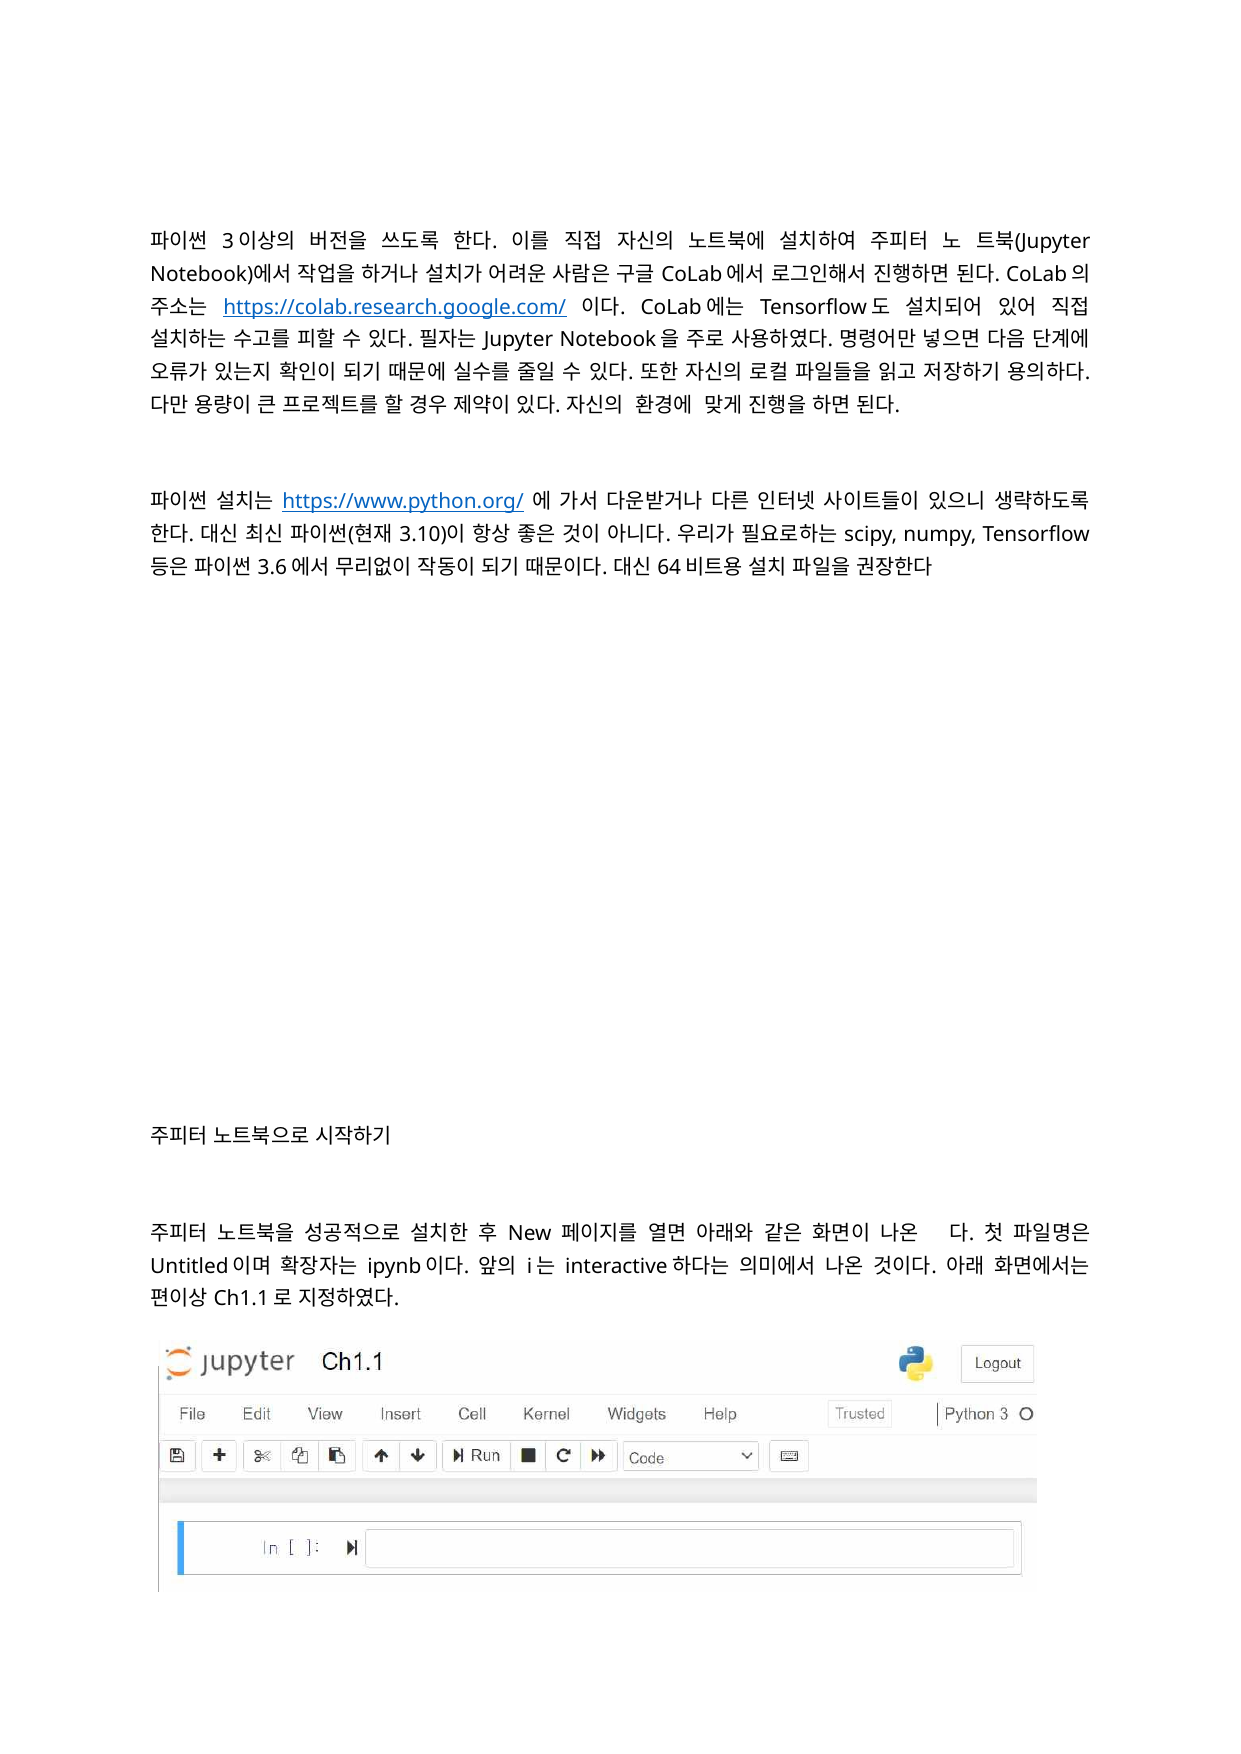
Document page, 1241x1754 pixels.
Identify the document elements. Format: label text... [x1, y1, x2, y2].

text 파이썬 3이상의 버전을 쓰도록 한다. 이를 직접 자신의 노트북에 설치하여 주피터 노 트북(Jupyter Notebook)에서 작업을 하거나 설치가 어려운 사람은 구글 CoLab에서 로그인해서 진행하면 된다. CoLab의 주소는 https://colab.research.google.com/ 이다. CoLab에는 Tensorflow도 설치되어 있어 직접 설치하는 수고를 피할 수 있다. 필자는 Jupyter Notebook을 주로 사용하였다. 명령어만 넣으면 다음 단계에 오류가 있는지 확인이 되기 때문에 실수를 줄일 수 있다. 또한 자신의 로컬 파일들을 읽고 저장하기 용의하다. 다만 용량이 큰 프로젝트를 할 경우 제약이 있다. 자신의 환경에 맞게 진행을 하면 된다. [150, 224, 1090, 418]
text 주피터 노트북을 성공적으로 설치한 후 New 페이지를 열면 아래와 같은 화면이 나온 다. 첫 파일명은 Untitled이며 확장자는 ipynb이다. 앞의 i는 interactive하다는 의미에서 나온 것이다. 아래 화면에서는 편이상 Ch1.1로 지정하였다. [150, 1216, 1090, 1312]
picture [158, 1340, 1037, 1592]
text 파이썬 설치는 https://www.python.org/ 에 가서 다운받거나 다른 인터넷 사이트들이 있으니 생략하도록 한다. 대신 최신 파이썬(현재 3.10)이 항상 좋은 것이 아니다. 우리가 필요로하는 scipy, numpy, Tensorflow 등은 파이썬 3.6에서 무리없이 작동이 되기 때문이다. 대신 64비트용 설치 파일을 권장한다 [150, 485, 1090, 580]
text 주피터 노트북으로 시작하기 [150, 1120, 1090, 1150]
